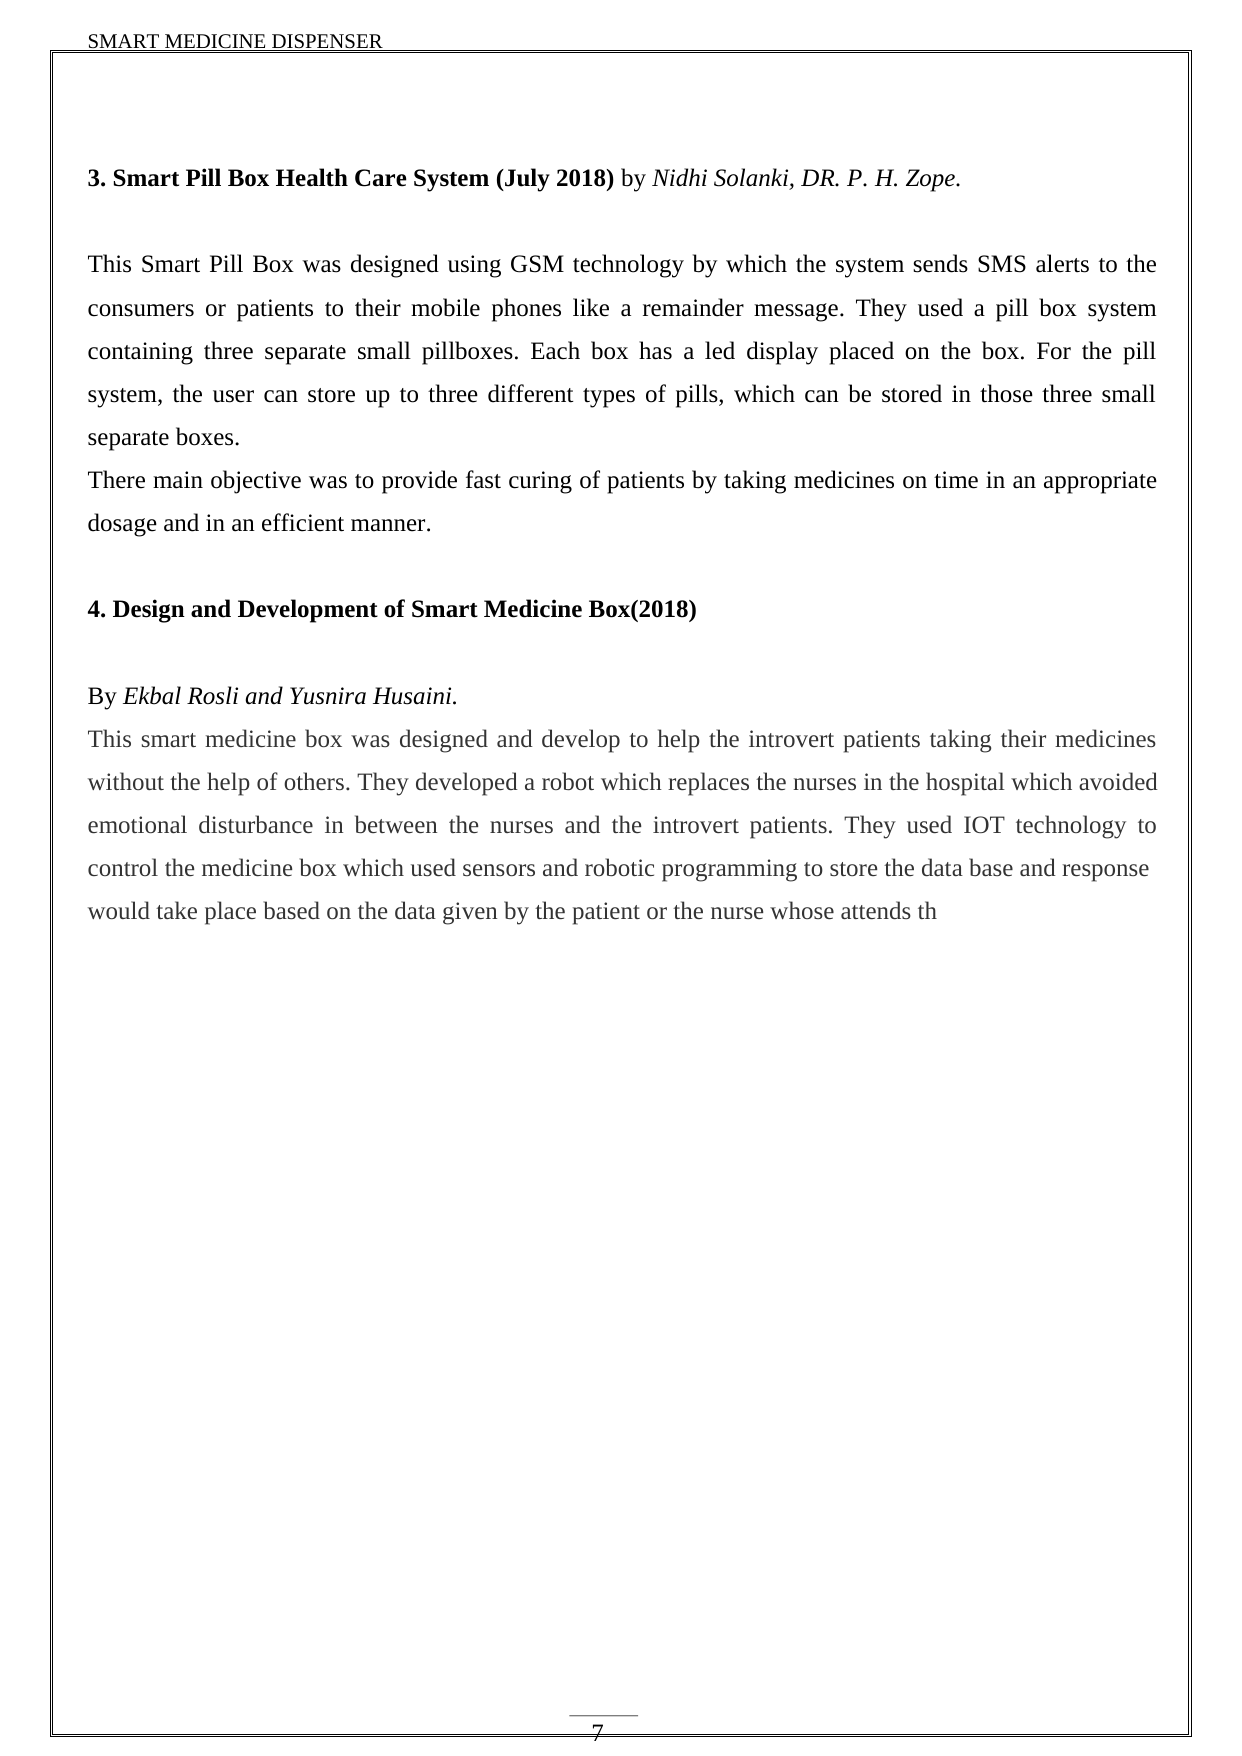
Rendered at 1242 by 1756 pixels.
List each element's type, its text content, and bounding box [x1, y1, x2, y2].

text 4. Design and Development of Smart Medicine Box(2018) [87, 594, 1158, 623]
text By Ekbal Rosli and Yusnira Husaini. [87, 681, 1158, 709]
text This smart medicine box was designed and develop to help the introvert patients taking their medicines without the help of others. They developed a robot which replaces the nurses in the hospital which avoided emotional disturbance in between the nurses and the introvert patients. They used IOT technology to control the medicine box which used sensors and robotic programming to store the data base and response [87, 724, 1158, 882]
text 3. Smart Pill Box Health Care System (July 2018) by Nidhi Solanki, DR. P. H. Zope. [87, 163, 1158, 192]
text There main objective was to provide fast curing of patients by taking medicines on time in an appropriate dosage and in an efficient manner. [87, 465, 1158, 537]
text would take place based on the data given by the patient or the nurse whose attends th [87, 896, 1158, 925]
text This Smart Pill Box was designed using GSM technology by which the system sends SMS alerts to the consumers or patients to their mobile phones like a remainder message. They used a pill box system containing three separate small pillboxes. Each box has a led display placed on the box. For the pill system, the user can store up to three different types of pills, which can be stored in those three small separate boxes. [87, 249, 1158, 451]
